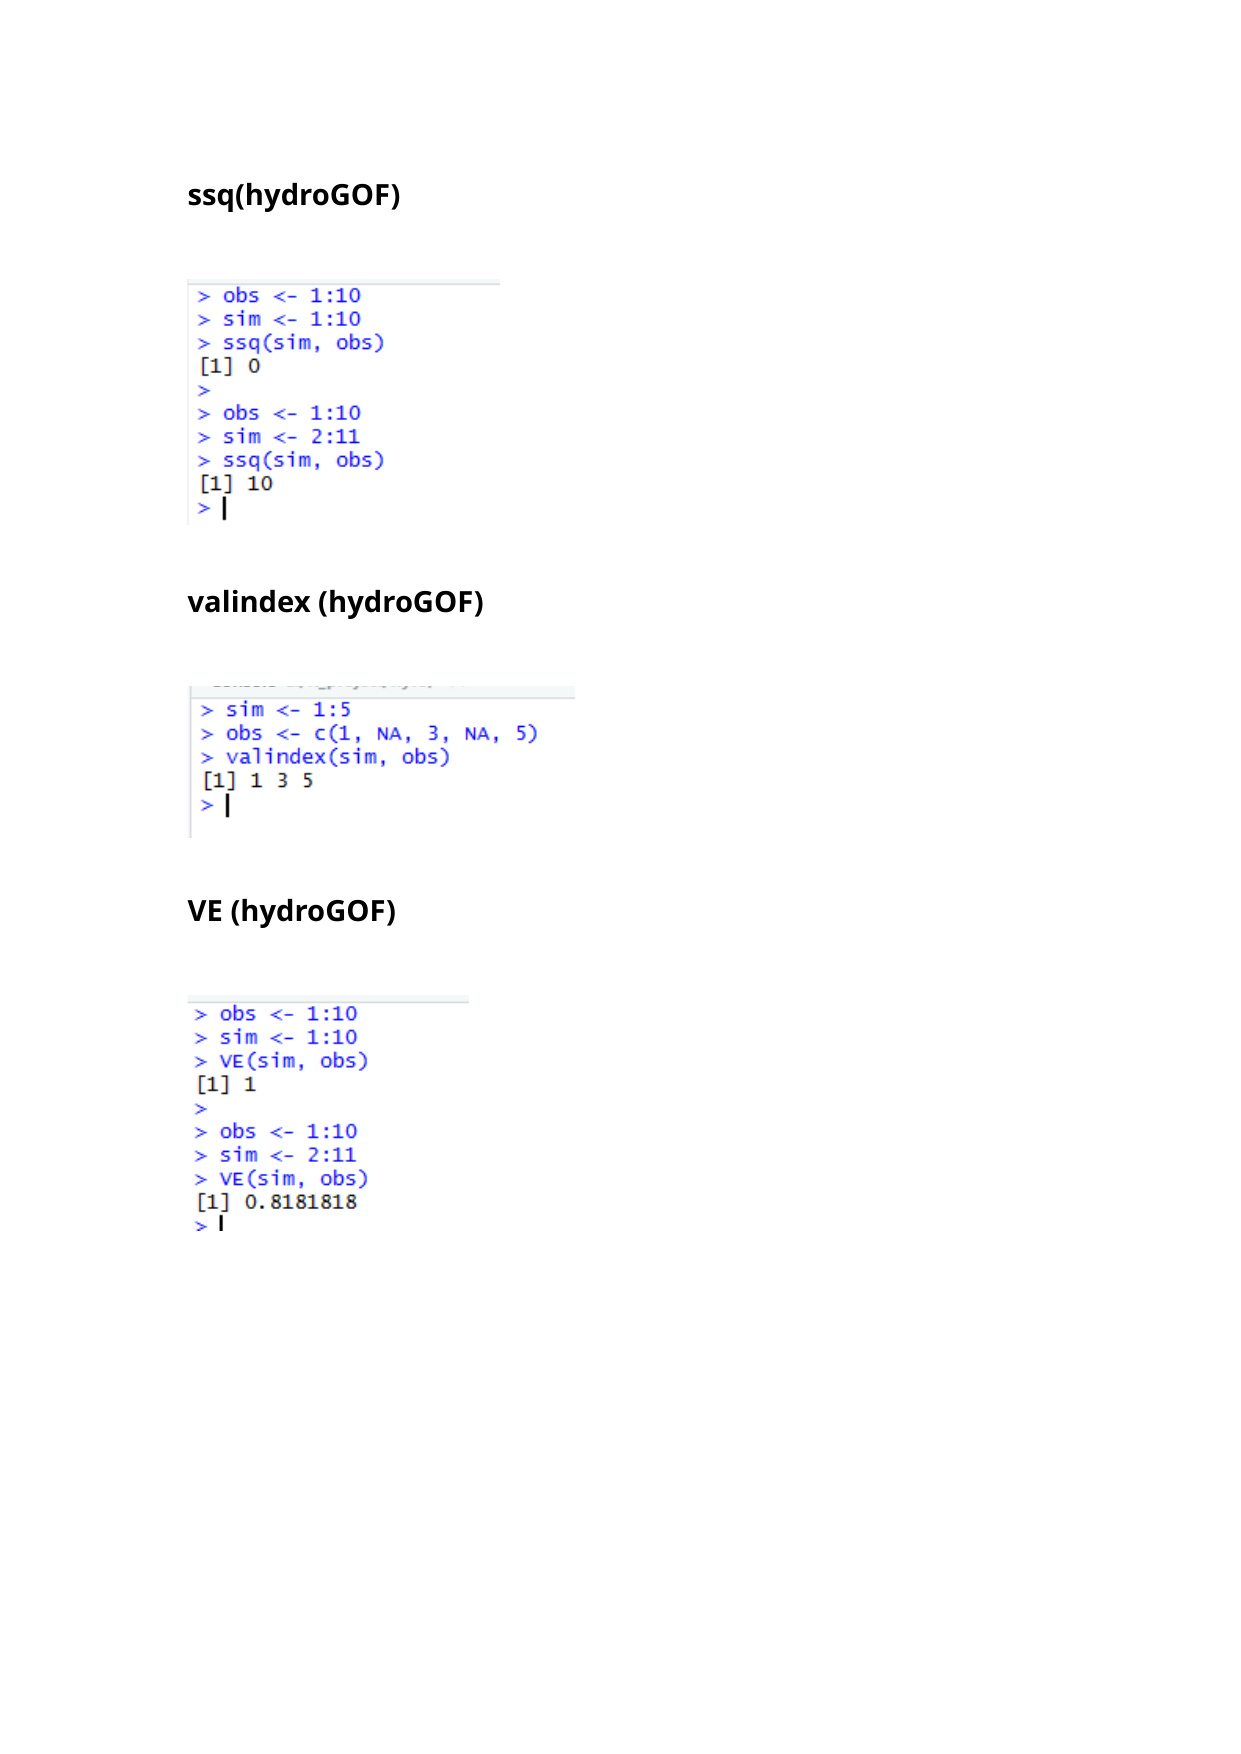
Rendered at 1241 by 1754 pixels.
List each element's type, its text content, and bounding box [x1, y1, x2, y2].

picture [187, 686, 575, 838]
picture [187, 279, 501, 525]
subtitle valindex (hydroGOF) [187, 568, 1053, 633]
subtitle VE (hydroGOF) [187, 878, 1053, 943]
picture [187, 995, 469, 1231]
subtitle ssq(hydroGOF) [187, 162, 1053, 227]
